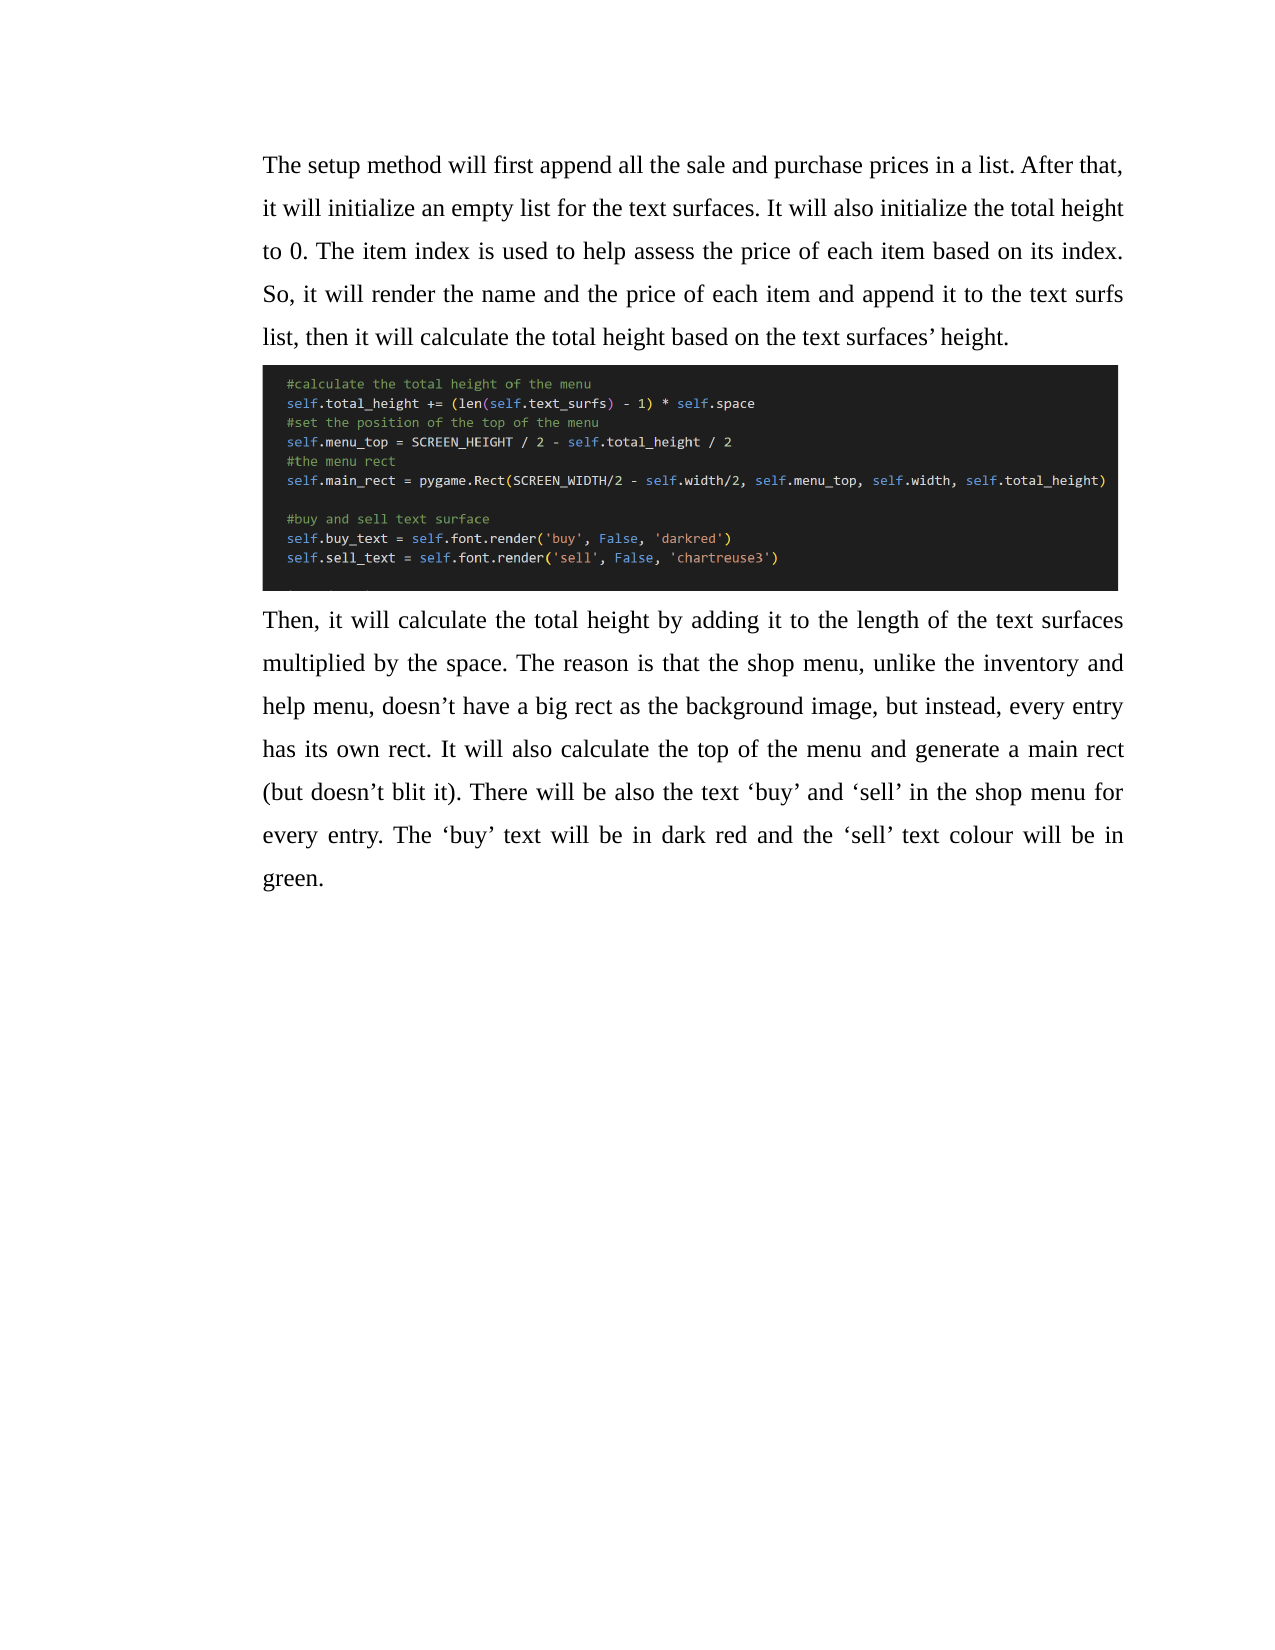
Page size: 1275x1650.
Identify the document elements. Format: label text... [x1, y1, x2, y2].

list The setup method will first append all the sale and purchase prices in a list. After that, it will initialize an empty list for the text surfaces. It will also initialize the total height to 0. The item index is used to help assess the price of each item based on its index. So, it will render the name and the price of each item and append it to the text surfs list, then it will calculate the total height based on the text surfaces’ height. [262, 150, 1125, 351]
list Then, it will calculate the total height by adding it to the length of the text surfaces multiplied by the space. The reason is that the shop menu, unlike the inventory and help menu, doesn’t have a big rect as the background image, but instead, every entry has its own rect. It will also calculate the top of the menu and generate a main rect (but doesn’t blit it). There will be also the text ‘buy’ and ‘sell’ in the shop menu for every entry. The ‘buy’ text will be in dark red and the ‘sell’ text colour will be in green. [262, 605, 1125, 892]
picture [262, 365, 1119, 591]
